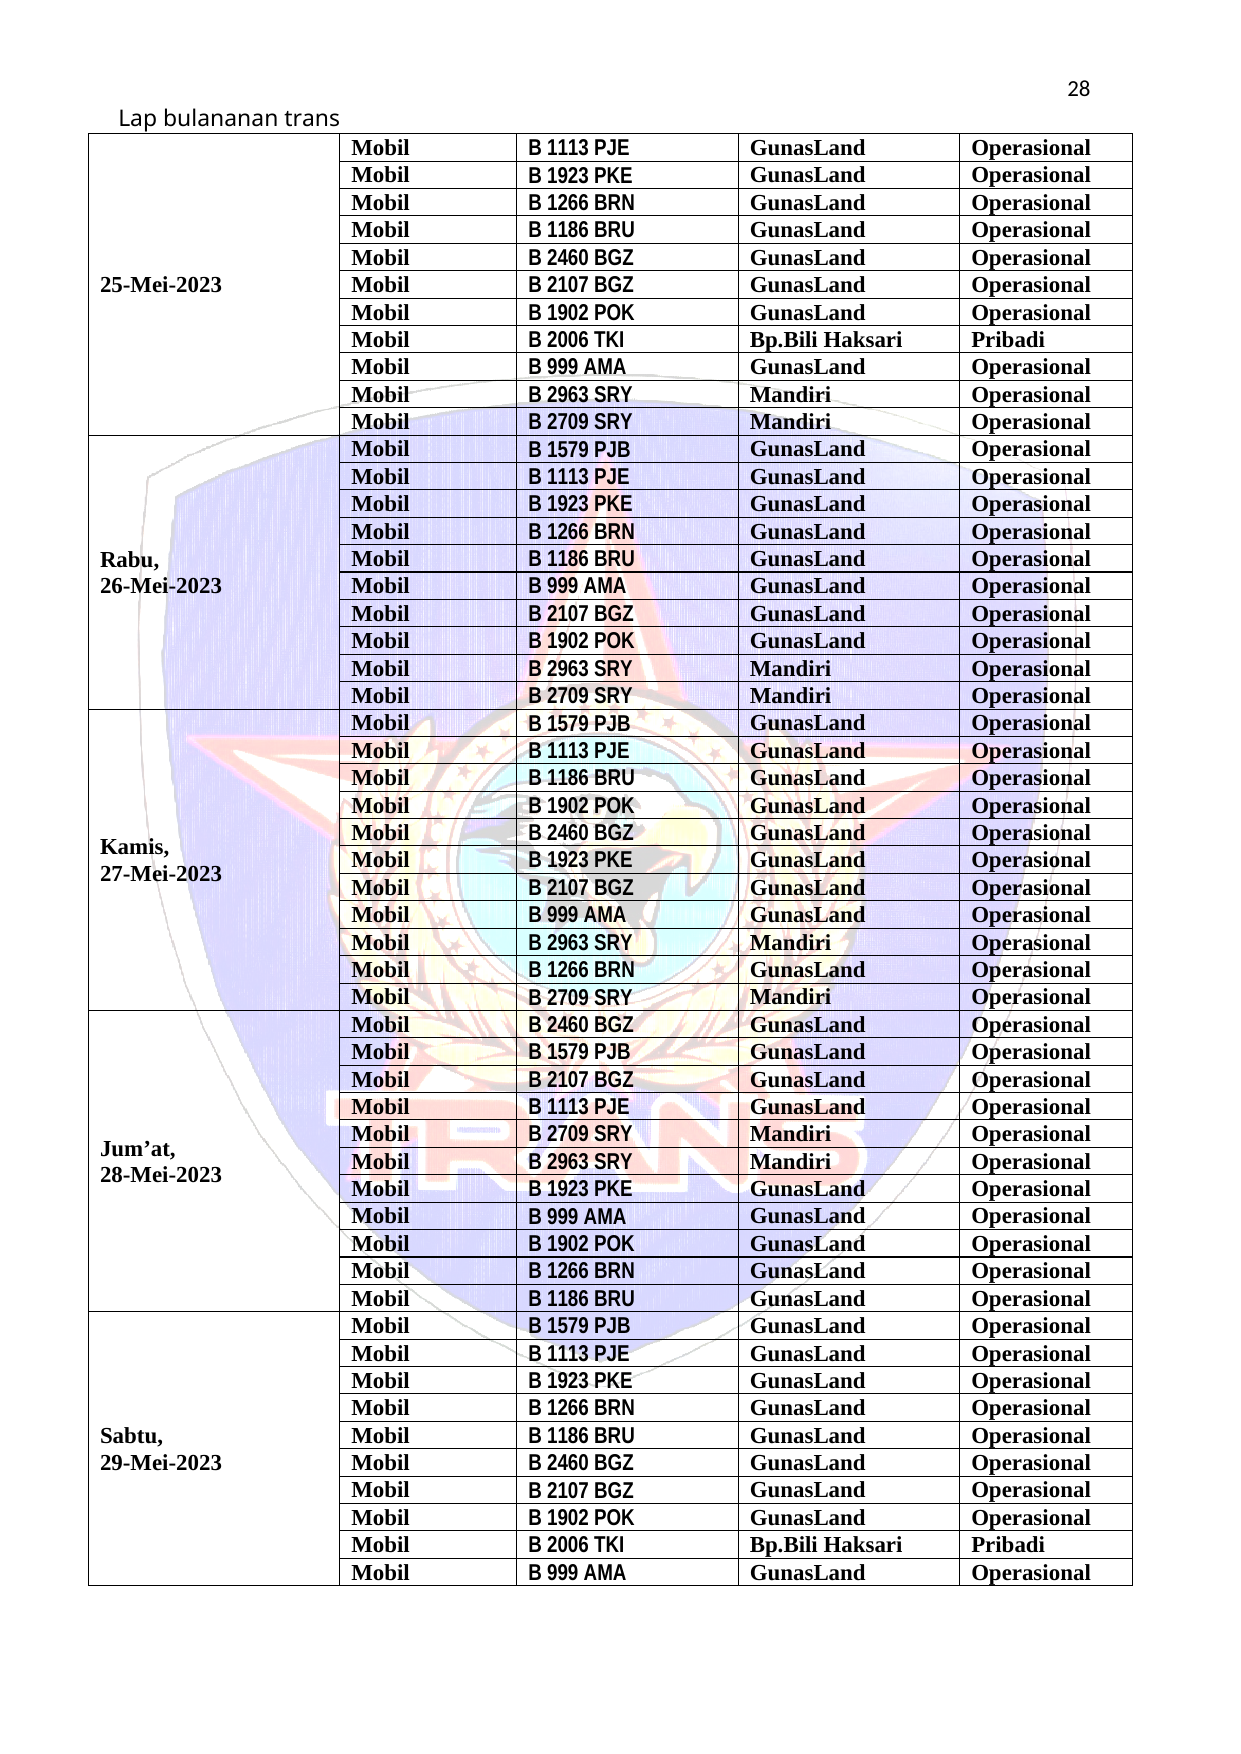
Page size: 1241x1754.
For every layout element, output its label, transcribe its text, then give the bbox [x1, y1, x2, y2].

table_cell Operasional [960, 1367, 1132, 1393]
table_cell Mobil [340, 545, 516, 571]
table_cell GunasLand [739, 874, 959, 900]
table_cell Operasional [960, 1422, 1132, 1448]
table_cell Operasional [960, 627, 1132, 654]
table_cell GunasLand [739, 189, 959, 215]
table_cell Mobil [340, 600, 516, 626]
table_cell Operasional [960, 1394, 1132, 1421]
table_cell B 1113 PJE [517, 737, 738, 763]
table_cell B 1186 BRU [517, 1422, 738, 1448]
table_cell Mobil [340, 1066, 516, 1092]
table_cell Mobil [340, 573, 516, 599]
table_cell Operasional [960, 436, 1132, 462]
table_cell GunasLand [739, 1175, 959, 1202]
table_cell B 2963 SRY [517, 1148, 738, 1174]
table_cell GunasLand [739, 627, 959, 654]
table_cell B 1902 POK [517, 792, 738, 818]
table_cell Mobil [340, 463, 516, 489]
table_cell Mobil [340, 929, 516, 955]
table_cell GunasLand [739, 600, 959, 626]
table_cell Mobil [340, 627, 516, 654]
table_cell Mobil [340, 874, 516, 900]
table_cell GunasLand [739, 1449, 959, 1476]
table_cell Operasional [960, 1203, 1132, 1229]
table_cell B 2107 BGZ [517, 1477, 738, 1503]
table_cell B 2963 SRY [517, 381, 738, 407]
table_cell B 2107 BGZ [517, 1066, 738, 1092]
table_cell B 1923 PKE [517, 490, 738, 517]
table_cell Mobil [340, 408, 516, 434]
table_cell GunasLand [739, 846, 959, 873]
table_cell B 2709 SRY [517, 408, 738, 434]
table_cell Mobil [340, 1175, 516, 1202]
table_cell Mobil [340, 737, 516, 763]
table_cell Rabu, 26-Mei-2023 [89, 436, 339, 708]
table_cell B 2107 BGZ [517, 600, 738, 626]
table_cell Mobil [340, 819, 516, 845]
table_cell B 1902 POK [517, 627, 738, 654]
table_cell Mobil [340, 1011, 516, 1037]
table_cell B 2460 BGZ [517, 819, 738, 845]
table_cell Operasional [960, 1148, 1132, 1174]
table_cell GunasLand [739, 1559, 959, 1585]
table_cell GunasLand [739, 956, 959, 982]
table_cell Mobil [340, 518, 516, 544]
table_cell B 1923 PKE [517, 846, 738, 873]
table_cell Operasional [960, 216, 1132, 243]
table_cell GunasLand [739, 490, 959, 517]
table_cell Operasional [960, 381, 1132, 407]
table_cell Mobil [340, 655, 516, 681]
table_cell Mobil [340, 792, 516, 818]
table_cell Mobil [340, 216, 516, 243]
table_cell Mobil [340, 682, 516, 708]
table_cell Operasional [960, 408, 1132, 434]
table_cell Operasional [960, 134, 1132, 161]
table_cell B 1902 POK [517, 299, 738, 325]
table_cell GunasLand [739, 463, 959, 489]
table_cell Operasional [960, 518, 1132, 544]
table_cell Operasional [960, 1038, 1132, 1064]
table_cell GunasLand [739, 299, 959, 325]
table_cell B 1186 BRU [517, 1285, 738, 1311]
table_cell Operasional [960, 764, 1132, 791]
table_cell GunasLand [739, 1285, 959, 1311]
table_cell Kamis, 27-Mei-2023 [89, 710, 339, 1010]
table_cell Mandiri [739, 1120, 959, 1147]
table_cell Bp.Bili Haksari [739, 326, 959, 352]
table_cell GunasLand [739, 436, 959, 462]
table_cell GunasLand [739, 764, 959, 791]
table_cell B 1902 POK [517, 1230, 738, 1256]
table_cell Mandiri [739, 381, 959, 407]
table_cell Mobil [340, 244, 516, 270]
table_cell Mobil [340, 1230, 516, 1256]
table_cell B 2006 TKI [517, 326, 738, 352]
table_cell Mandiri [739, 655, 959, 681]
table_cell B 999 AMA [517, 573, 738, 599]
table_cell Operasional [960, 819, 1132, 845]
table_cell B 2963 SRY [517, 655, 738, 681]
table_cell GunasLand [739, 244, 959, 270]
table_cell Operasional [960, 271, 1132, 297]
table_cell B 999 AMA [517, 901, 738, 928]
table_cell GunasLand [739, 1203, 959, 1229]
table_cell GunasLand [739, 819, 959, 845]
table_cell Operasional [960, 1312, 1132, 1338]
table_cell B 2709 SRY [517, 1120, 738, 1147]
table_cell B 1579 PJB [517, 1038, 738, 1064]
table_cell Mobil [340, 710, 516, 736]
table_cell GunasLand [739, 353, 959, 380]
table_cell GunasLand [739, 710, 959, 736]
table_cell GunasLand [739, 1093, 959, 1119]
table_cell B 1923 PKE [517, 1367, 738, 1393]
table_cell Mobil [340, 353, 516, 380]
table_cell Bp.Bili Haksari [739, 1531, 959, 1558]
table_cell GunasLand [739, 792, 959, 818]
table_cell Mobil [340, 901, 516, 928]
table_cell B 2107 BGZ [517, 874, 738, 900]
table_cell Mobil [340, 1504, 516, 1530]
table_cell Operasional [960, 490, 1132, 517]
table_cell Mobil [340, 984, 516, 1010]
table_cell GunasLand [739, 271, 959, 297]
table_cell Mobil [340, 271, 516, 297]
table_cell GunasLand [739, 518, 959, 544]
table_cell Pribadi [960, 1531, 1132, 1558]
table_cell Mobil [340, 490, 516, 517]
table_cell B 1266 BRN [517, 1258, 738, 1284]
table_cell GunasLand [739, 1504, 959, 1530]
table_cell Mobil [340, 1120, 516, 1147]
table_cell GunasLand [739, 1258, 959, 1284]
table_cell Mobil [340, 189, 516, 215]
table_cell B 2107 BGZ [517, 271, 738, 297]
table_cell Mandiri [739, 929, 959, 955]
table_cell Mobil [340, 1367, 516, 1393]
table_cell GunasLand [739, 1394, 959, 1421]
table_cell Mobil [340, 1394, 516, 1421]
table_cell Mobil [340, 1559, 516, 1585]
table_cell GunasLand [739, 1038, 959, 1064]
table_cell GunasLand [739, 216, 959, 243]
table_cell GunasLand [739, 573, 959, 599]
table_cell Operasional [960, 353, 1132, 380]
table_cell B 999 AMA [517, 1559, 738, 1585]
table_cell B 1186 BRU [517, 216, 738, 243]
table_cell Mandiri [739, 1148, 959, 1174]
table_cell Operasional [960, 874, 1132, 900]
table_cell B 1266 BRN [517, 518, 738, 544]
table_cell B 1266 BRN [517, 956, 738, 982]
table_cell Selasa, 25-Mei-2023 [89, 134, 339, 434]
table_cell Operasional [960, 299, 1132, 325]
table_cell Mandiri [739, 682, 959, 708]
table_cell Operasional [960, 956, 1132, 982]
table_cell Operasional [960, 1258, 1132, 1284]
table_cell GunasLand [739, 1230, 959, 1256]
table_cell Operasional [960, 545, 1132, 571]
table_cell Operasional [960, 162, 1132, 188]
table_cell Operasional [960, 1449, 1132, 1476]
table_cell GunasLand [739, 1340, 959, 1366]
table_cell Operasional [960, 710, 1132, 736]
table_cell Mobil [340, 846, 516, 873]
table_cell Operasional [960, 1093, 1132, 1119]
table_cell B 2709 SRY [517, 984, 738, 1010]
table_cell Operasional [960, 1340, 1132, 1366]
table_cell Mobil [340, 1258, 516, 1284]
table_cell Operasional [960, 244, 1132, 270]
table_cell Mobil [340, 1285, 516, 1311]
table_cell Mobil [340, 1531, 516, 1558]
table_cell Pribadi [960, 326, 1132, 352]
table_cell Operasional [960, 1230, 1132, 1256]
table_cell Operasional [960, 737, 1132, 763]
table_cell Mobil [340, 1449, 516, 1476]
table_cell B 2709 SRY [517, 682, 738, 708]
table_cell Operasional [960, 846, 1132, 873]
table_cell B 999 AMA [517, 1203, 738, 1229]
table_cell Mobil [340, 1477, 516, 1503]
table_cell Jum’at, 28-Mei-2023 [89, 1011, 339, 1311]
table_cell GunasLand [739, 737, 959, 763]
table_cell Operasional [960, 1120, 1132, 1147]
table_cell B 2460 BGZ [517, 1449, 738, 1476]
table_cell B 2006 TKI [517, 1531, 738, 1558]
table_cell B 1186 BRU [517, 764, 738, 791]
table_cell B 1113 PJE [517, 463, 738, 489]
table_cell Mobil [340, 381, 516, 407]
table_cell GunasLand [739, 1477, 959, 1503]
table_cell Mobil [340, 134, 516, 161]
table_cell B 1923 PKE [517, 162, 738, 188]
table_cell B 1113 PJE [517, 1340, 738, 1366]
table_cell Operasional [960, 984, 1132, 1010]
table_cell B 1266 BRN [517, 1394, 738, 1421]
table_cell Mobil [340, 436, 516, 462]
table_cell B 2460 BGZ [517, 244, 738, 270]
table_cell Operasional [960, 929, 1132, 955]
table_cell Operasional [960, 1066, 1132, 1092]
table_cell B 1113 PJE [517, 134, 738, 161]
table_cell Mobil [340, 1038, 516, 1064]
table_cell B 2460 BGZ [517, 1011, 738, 1037]
table_cell GunasLand [739, 1367, 959, 1393]
table_cell B 1902 POK [517, 1504, 738, 1530]
table_cell Operasional [960, 655, 1132, 681]
table_cell GunasLand [739, 545, 959, 571]
table_cell Mobil [340, 1422, 516, 1448]
table_cell Operasional [960, 1559, 1132, 1585]
table_cell GunasLand [739, 1312, 959, 1338]
table_cell GunasLand [739, 1066, 959, 1092]
table_cell Sabtu, 29-Mei-2023 [89, 1312, 339, 1585]
table_cell Mobil [340, 1148, 516, 1174]
table_cell B 1579 PJB [517, 1312, 738, 1338]
table_cell Operasional [960, 600, 1132, 626]
table_cell Operasional [960, 792, 1132, 818]
table_cell GunasLand [739, 1011, 959, 1037]
table_cell Mobil [340, 162, 516, 188]
table_cell Mandiri [739, 984, 959, 1010]
table_cell GunasLand [739, 162, 959, 188]
table_cell B 1579 PJB [517, 710, 738, 736]
table_cell Operasional [960, 1477, 1132, 1503]
table_cell Operasional [960, 901, 1132, 928]
table_cell Mobil [340, 764, 516, 791]
table_cell B 2963 SRY [517, 929, 738, 955]
table_cell B 1113 PJE [517, 1093, 738, 1119]
table_cell B 1266 BRN [517, 189, 738, 215]
table_cell B 1923 PKE [517, 1175, 738, 1202]
table_cell Operasional [960, 189, 1132, 215]
table_cell B 1579 PJB [517, 436, 738, 462]
table_cell Mobil [340, 299, 516, 325]
table_cell Operasional [960, 1175, 1132, 1202]
table_cell Mobil [340, 1203, 516, 1229]
table_cell Operasional [960, 1011, 1132, 1037]
table_cell B 1186 BRU [517, 545, 738, 571]
table_cell Operasional [960, 1285, 1132, 1311]
table_cell Operasional [960, 463, 1132, 489]
table_cell Mobil [340, 1093, 516, 1119]
table_cell B 999 AMA [517, 353, 738, 380]
table_cell GunasLand [739, 1422, 959, 1448]
table_cell Operasional [960, 682, 1132, 708]
table_cell GunasLand [739, 134, 959, 161]
table_cell Mandiri [739, 408, 959, 434]
table_cell Mobil [340, 1340, 516, 1366]
table_cell Operasional [960, 573, 1132, 599]
table_cell Mobil [340, 326, 516, 352]
table_cell Mobil [340, 1312, 516, 1338]
table_cell Mobil [340, 956, 516, 982]
table_cell Operasional [960, 1504, 1132, 1530]
table_cell GunasLand [739, 901, 959, 928]
